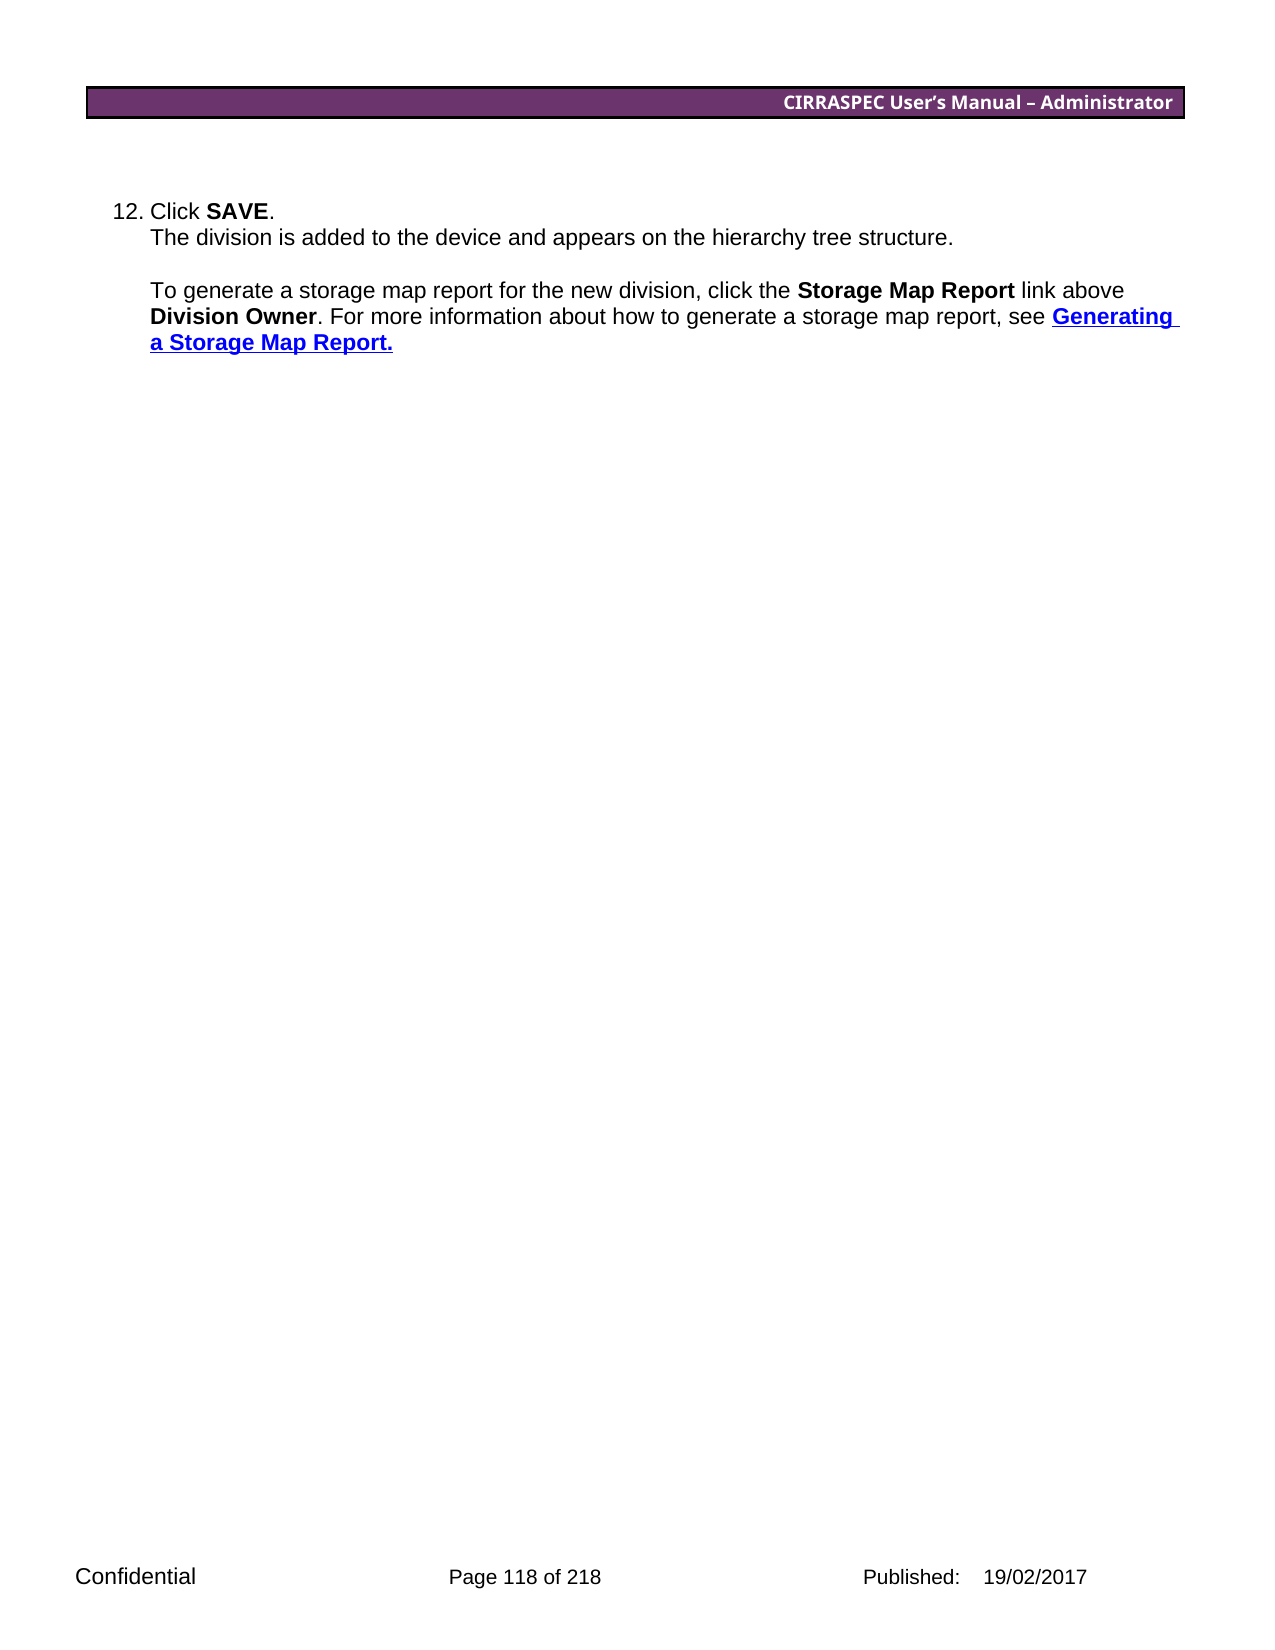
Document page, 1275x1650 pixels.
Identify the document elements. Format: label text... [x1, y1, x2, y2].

text The division is added to the device and appears on the hierarchy tree structure. [150, 224, 1181, 250]
text To generate a storage map report for the new division, click the Storage Map Report link above Division Owner. For more information about how to generate a storage map report, see Generating a Storage Map Report. [150, 277, 1181, 356]
list Click SAVE. [112, 198, 1181, 224]
